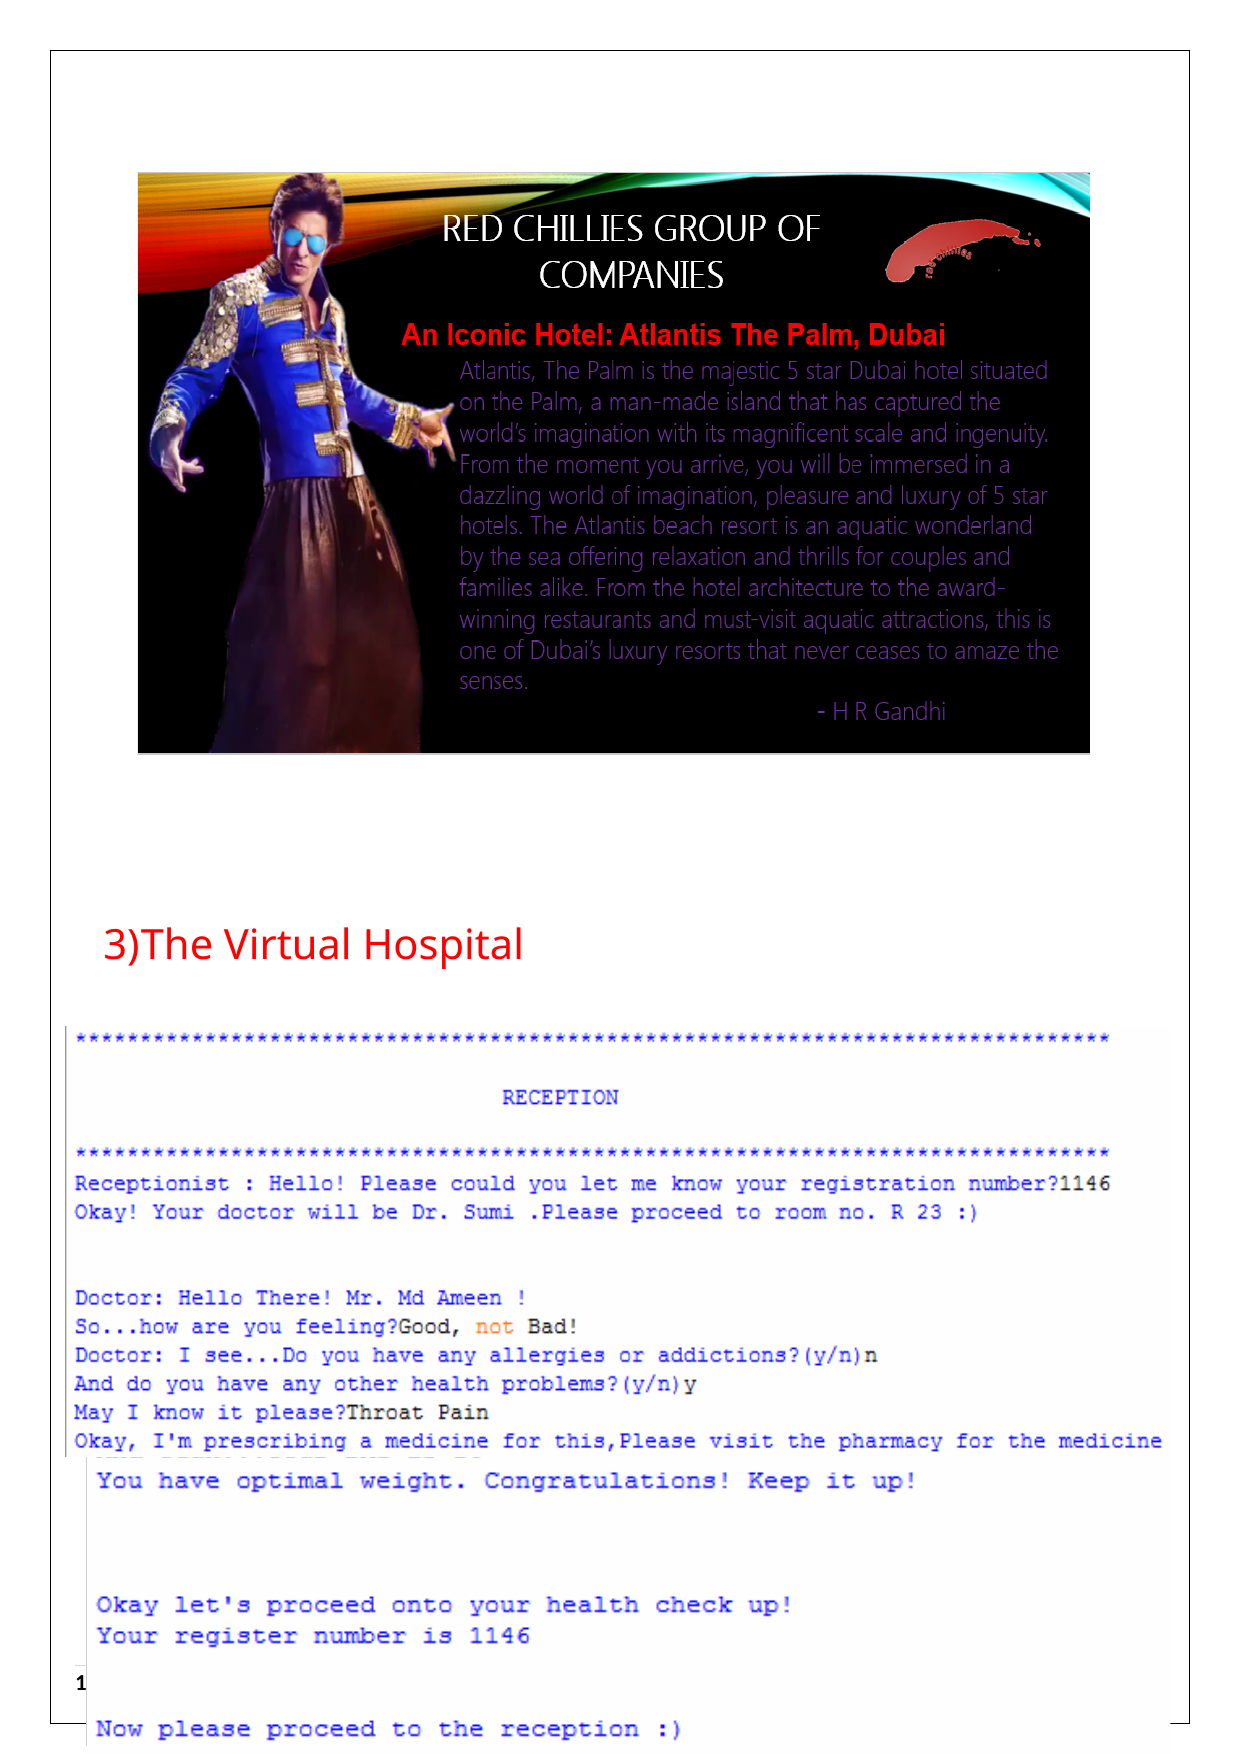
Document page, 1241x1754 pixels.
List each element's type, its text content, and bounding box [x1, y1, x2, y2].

picture [65, 1026, 1171, 1754]
picture [137, 171, 1090, 755]
list The Virtual Hospital [103, 914, 1165, 971]
